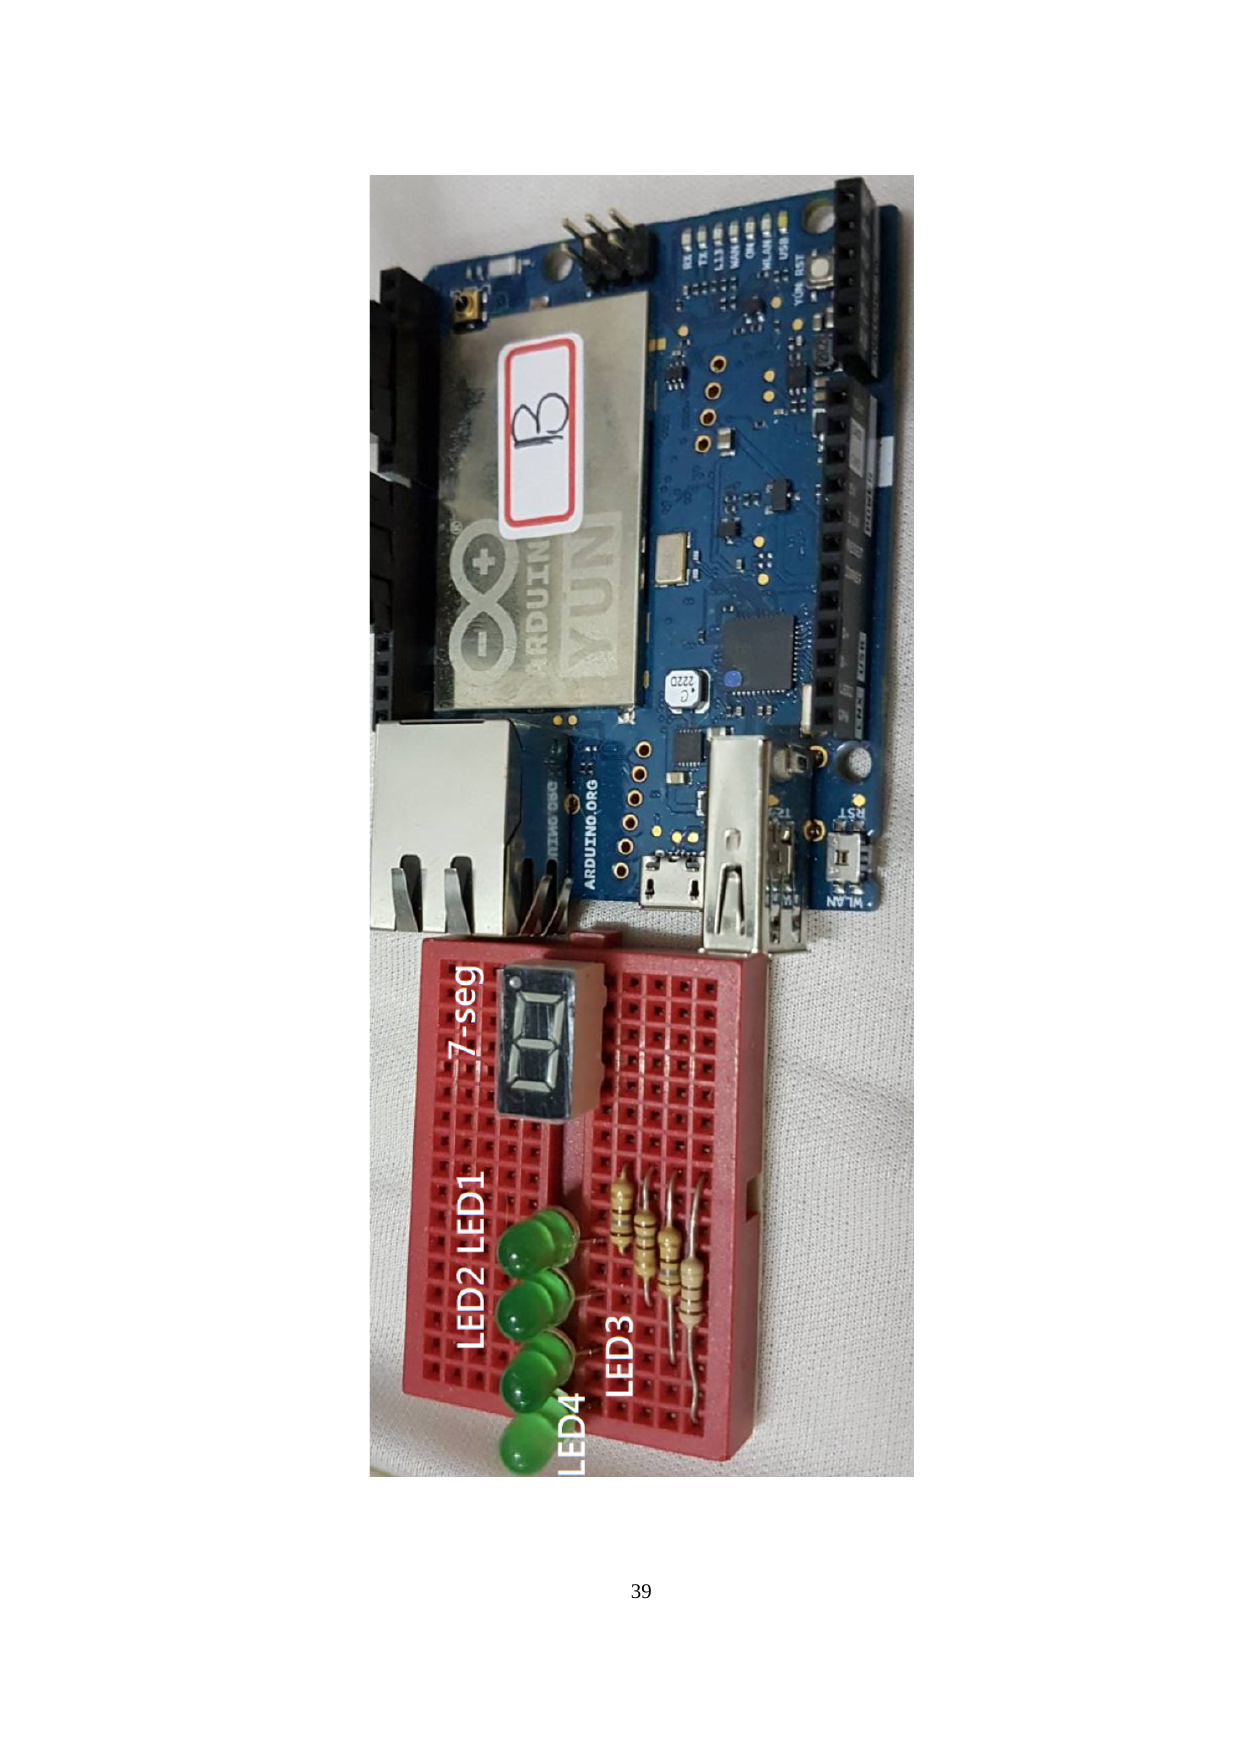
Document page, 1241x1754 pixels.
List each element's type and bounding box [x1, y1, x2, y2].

picture [370, 176, 914, 1476]
